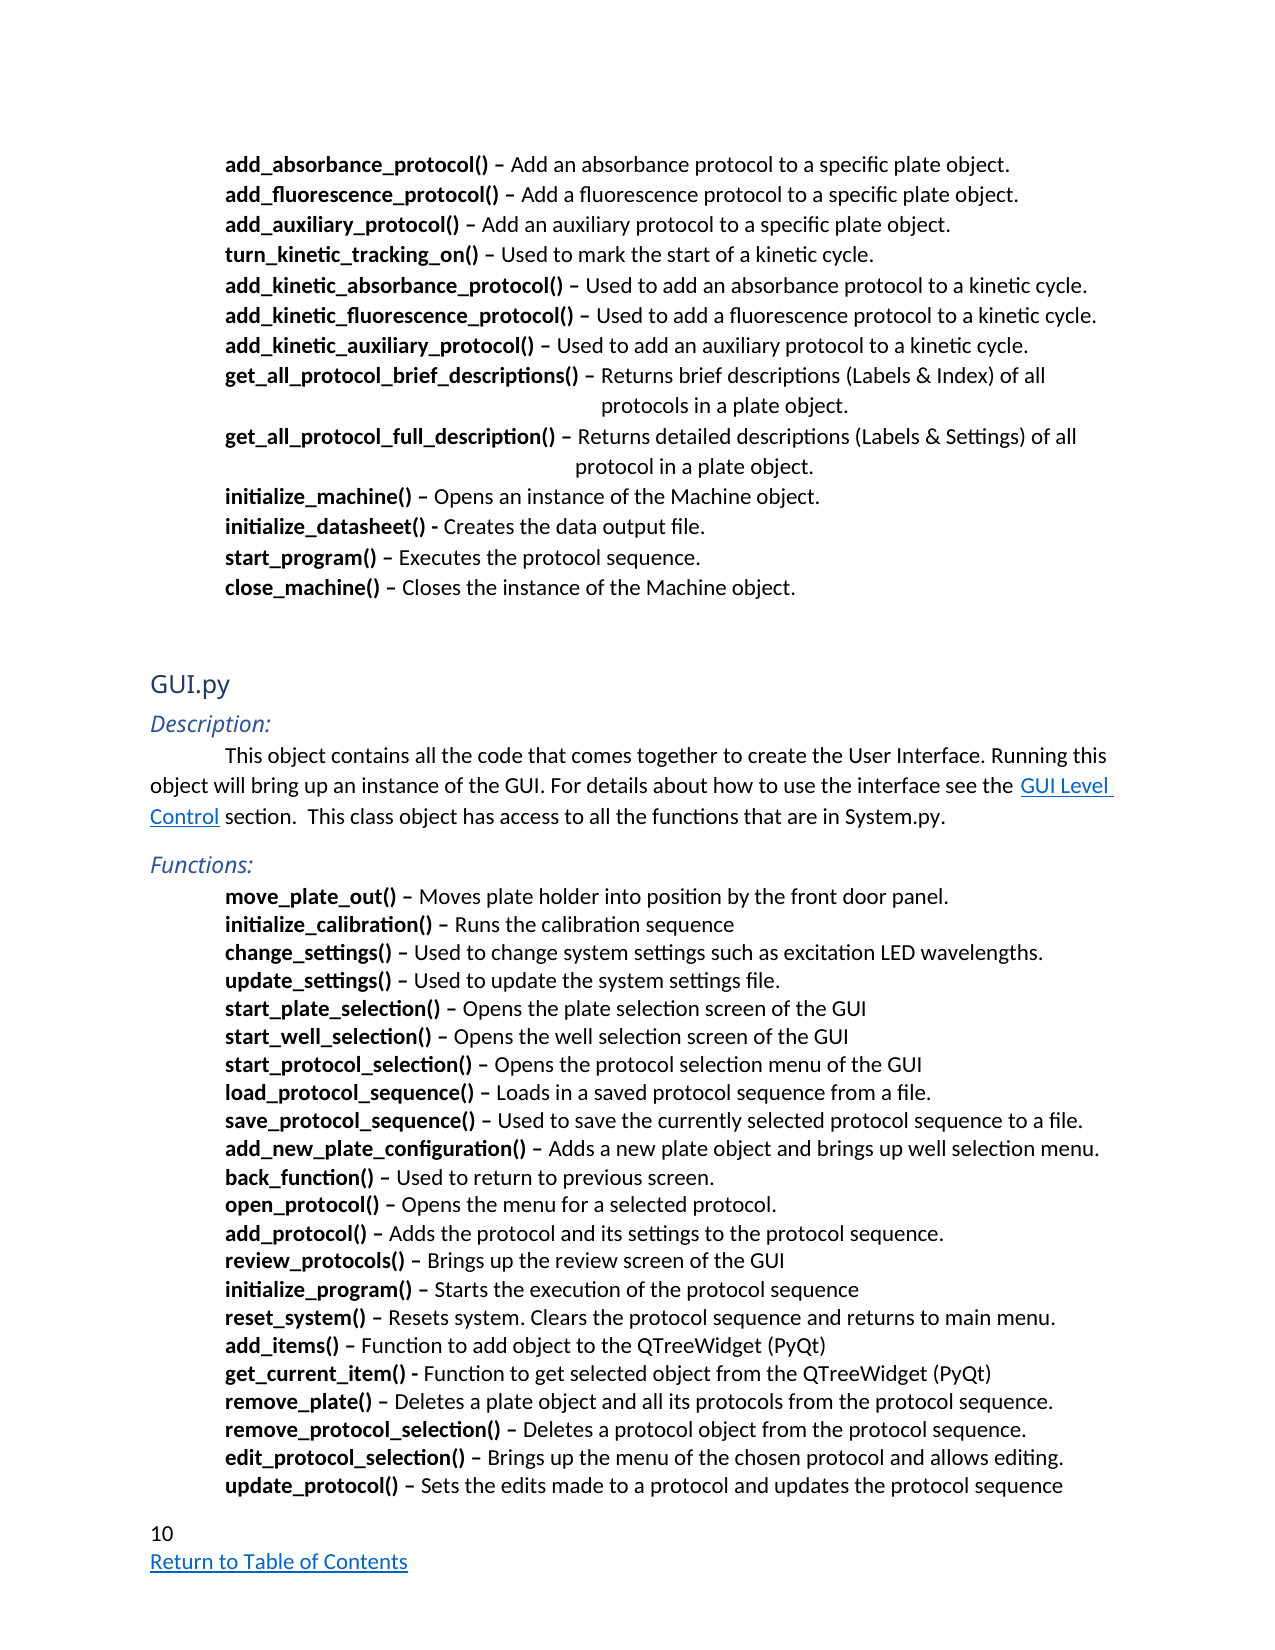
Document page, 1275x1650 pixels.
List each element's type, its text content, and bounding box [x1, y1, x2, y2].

text remove_protocol_selection() – Deletes a protocol object from the protocol sequence. [150, 1415, 1125, 1443]
text review_protocols() – Brings up the review screen of the GUI [150, 1247, 1125, 1275]
text remove_plate() – Deletes a plate object and all its protocols from the protocol sequence. [150, 1387, 1125, 1415]
text save_protocol_sequence() – Used to save the currently selected protocol sequence to a file. [150, 1107, 1125, 1134]
text start_plate_selection() – Opens the plate selection screen of the GUI [150, 994, 1125, 1022]
subtitle Description: [150, 708, 1125, 739]
text add_protocol() – Adds the protocol and its settings to the protocol sequence. [150, 1219, 1125, 1247]
text This object contains all the code that comes together to create the User Interface. Running this object will bring up an instance of the GUI. For details about how to use the interface see the GUI Level Control section. This class object has access to all the functions that are in System.py. [150, 741, 1125, 830]
text add_new_plate_configuration() – Adds a new plate object and brings up well selection menu. [150, 1134, 1125, 1163]
text initialize_calibration() – Runs the calibration sequence [150, 910, 1125, 938]
text update_settings() – Used to update the system settings file. [150, 966, 1125, 994]
text update_protocol() – Sets the edits made to a protocol and updates the protocol sequence [150, 1471, 1125, 1499]
text reset_system() – Resets system. Clears the protocol sequence and returns to main menu. [150, 1303, 1125, 1331]
text start_protocol_selection() – Opens the protocol selection menu of the GUI [150, 1051, 1125, 1078]
text change_settings() – Used to change system settings such as excitation LED wavelengths. [150, 938, 1125, 966]
text edit_protocol_selection() – Brings up the menu of the chosen protocol and allows editing. [150, 1443, 1125, 1471]
text back_function() – Used to return to previous screen. [150, 1163, 1125, 1191]
subtitle GUI.py [150, 667, 1125, 701]
text start_well_selection() – Opens the well selection screen of the GUI [150, 1022, 1125, 1051]
subtitle Functions: [150, 849, 1125, 880]
text load_protocol_sequence() – Loads in a saved protocol sequence from a file. [150, 1078, 1125, 1107]
text initialize_program() – Starts the execution of the protocol sequence [150, 1275, 1125, 1303]
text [225, 150, 1125, 601]
text open_protocol() – Opens the menu for a selected protocol. [150, 1191, 1125, 1219]
text get_current_item() - Function to get selected object from the QTreeWidget (PyQt) [150, 1359, 1125, 1387]
text add_items() – Function to add object to the QTreeWidget (PyQt) [150, 1331, 1125, 1359]
text move_plate_out() – Moves plate holder into position by the front door panel. [150, 882, 1125, 910]
